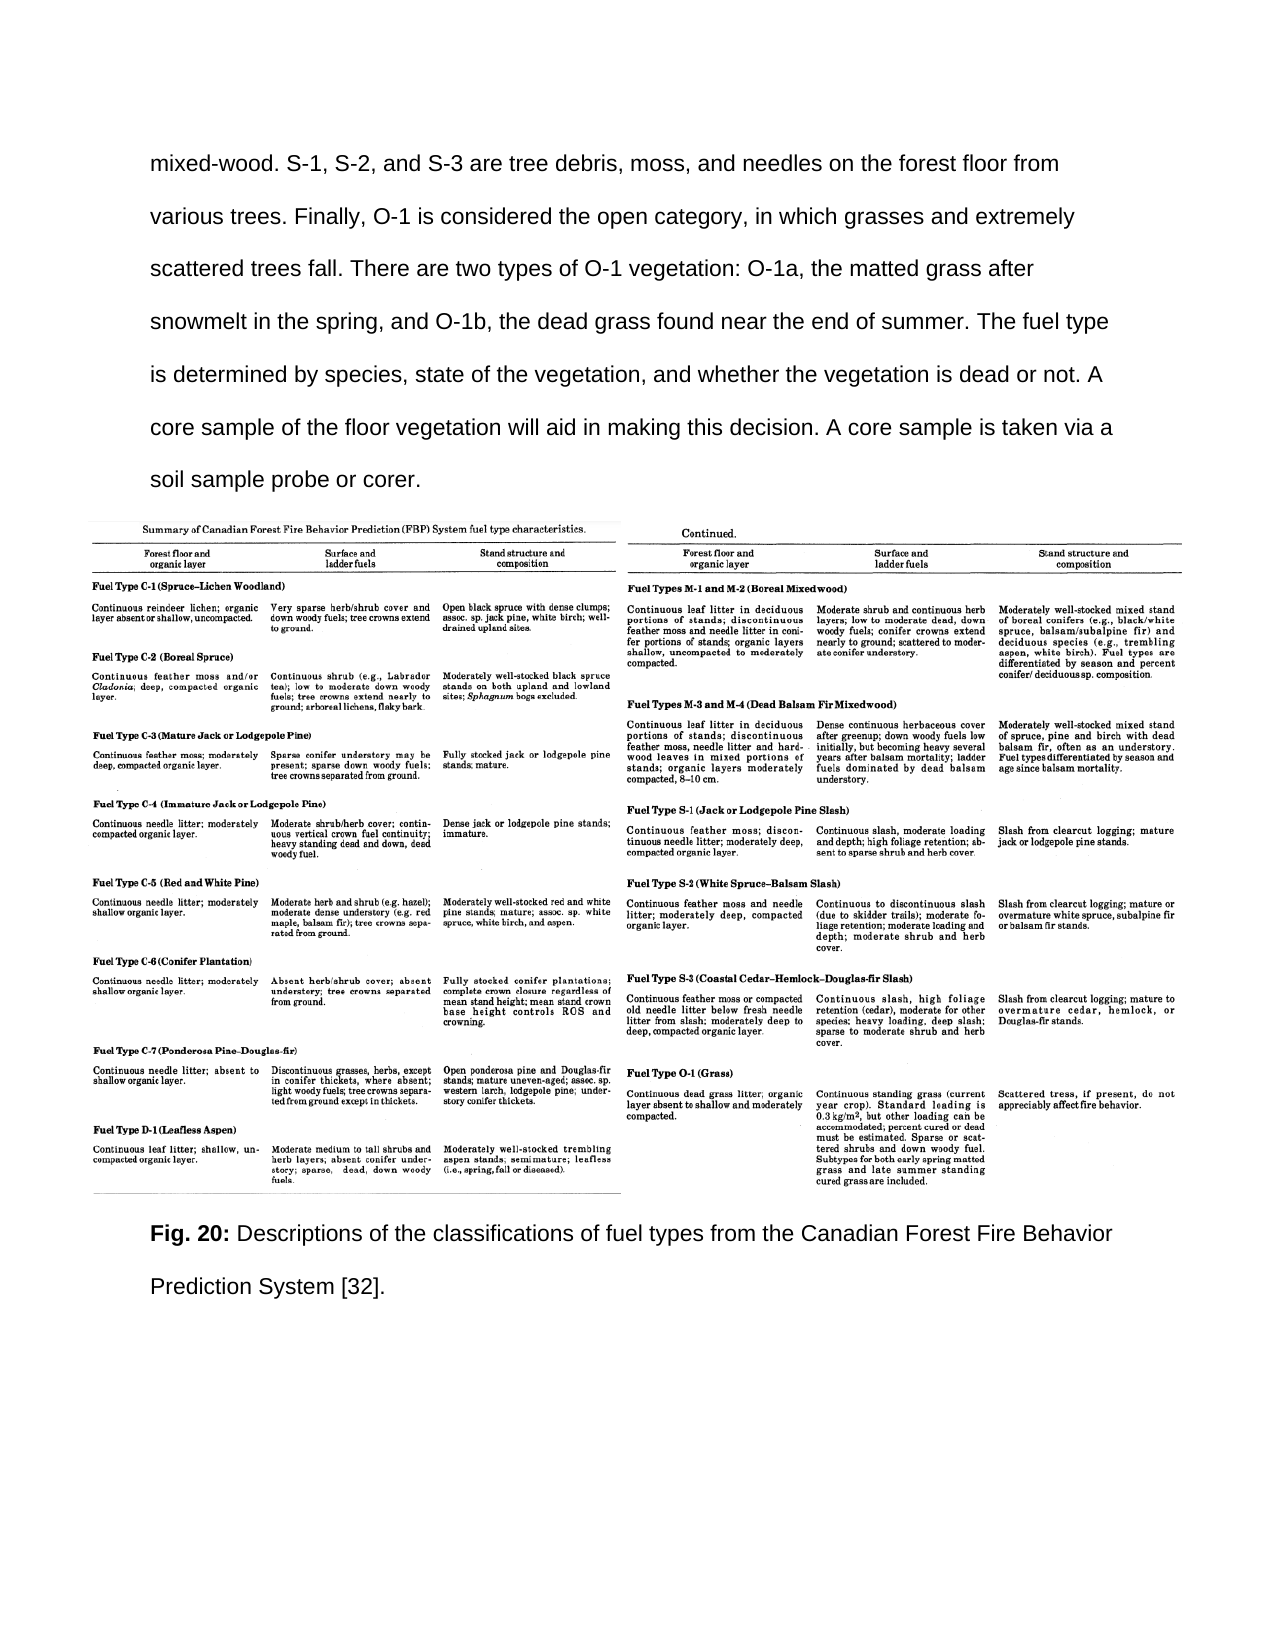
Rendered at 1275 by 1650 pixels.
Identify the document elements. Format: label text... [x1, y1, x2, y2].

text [150, 150, 1125, 493]
text Fig. 20: Descriptions of the classifications of fuel types from the Canadian Forest Fire Behavior Prediction System [32]. [150, 1220, 1125, 1299]
picture [88, 518, 1187, 1194]
